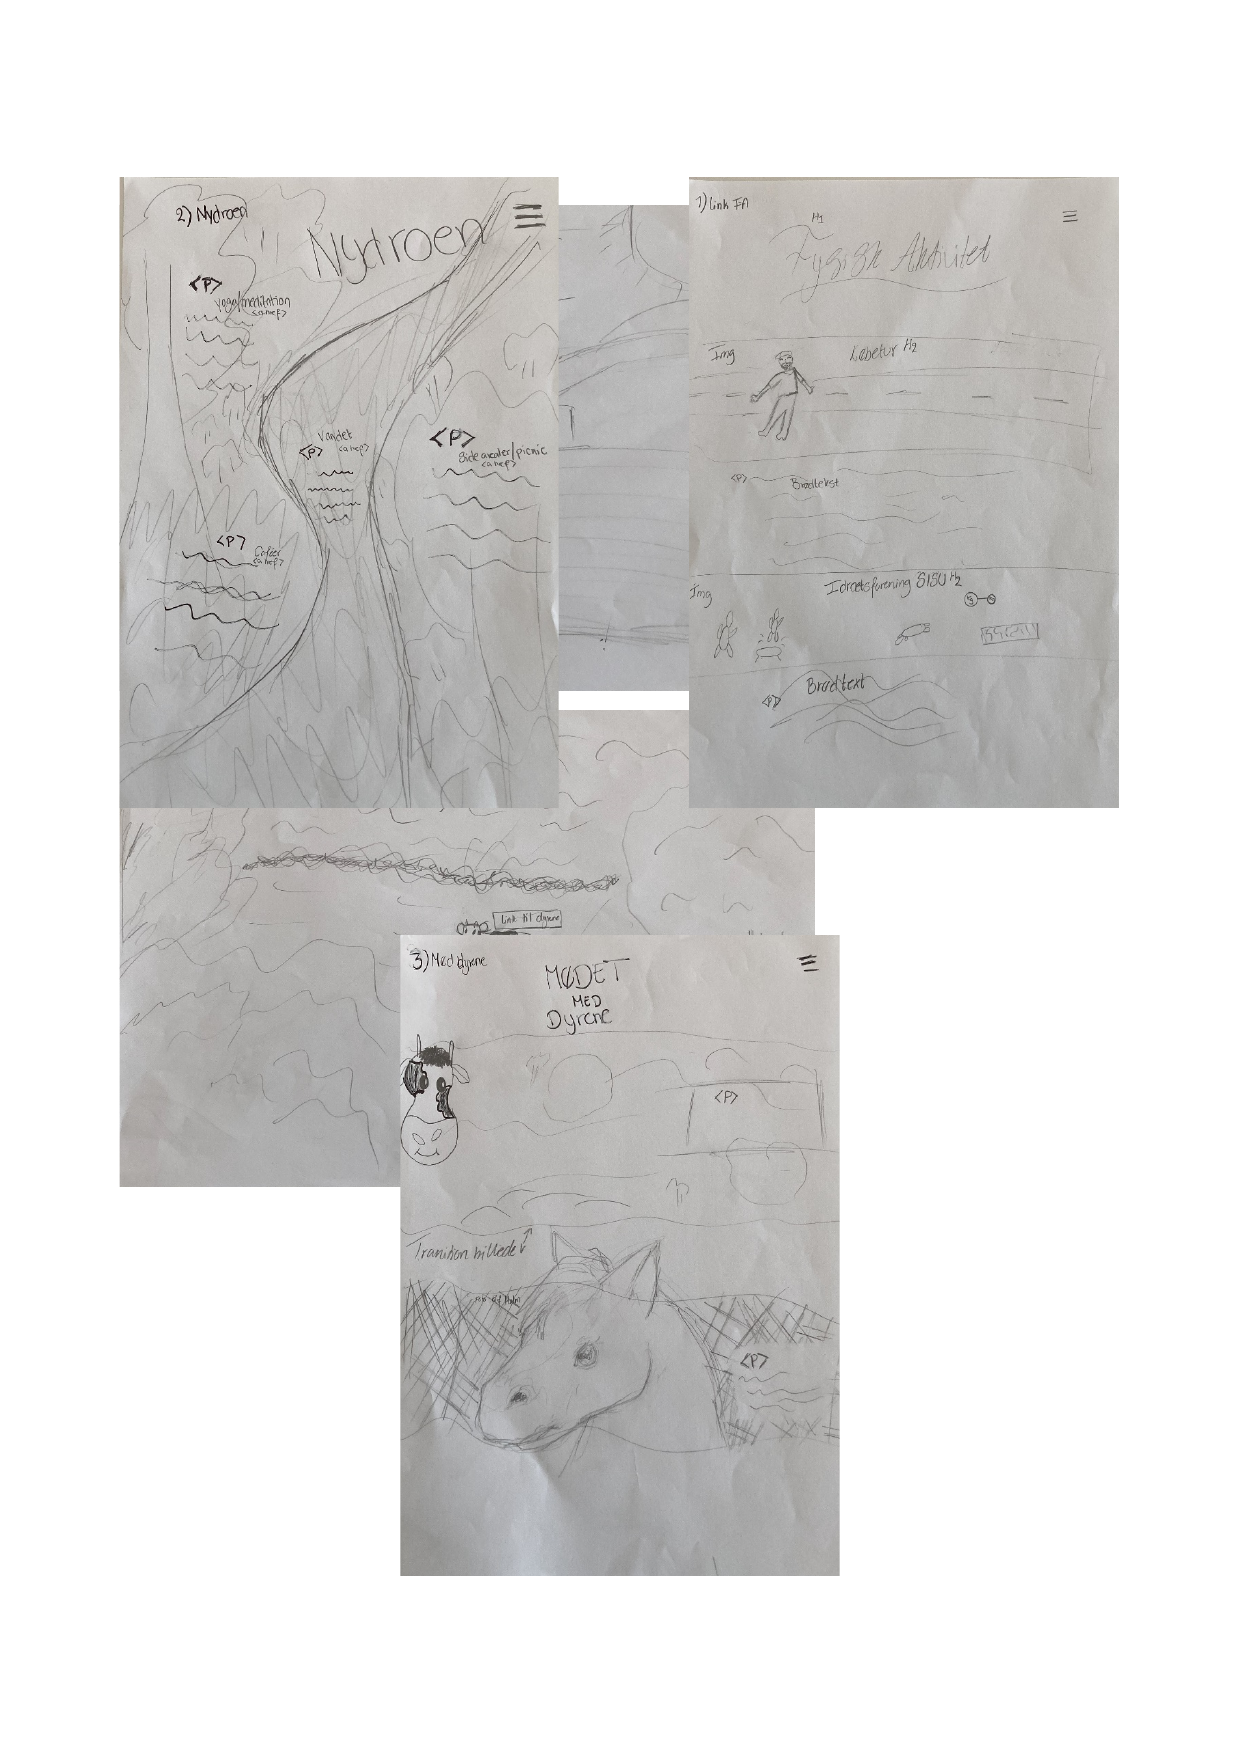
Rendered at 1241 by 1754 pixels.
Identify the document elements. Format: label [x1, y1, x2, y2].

picture [118, 177, 1119, 806]
picture [398, 935, 839, 1574]
